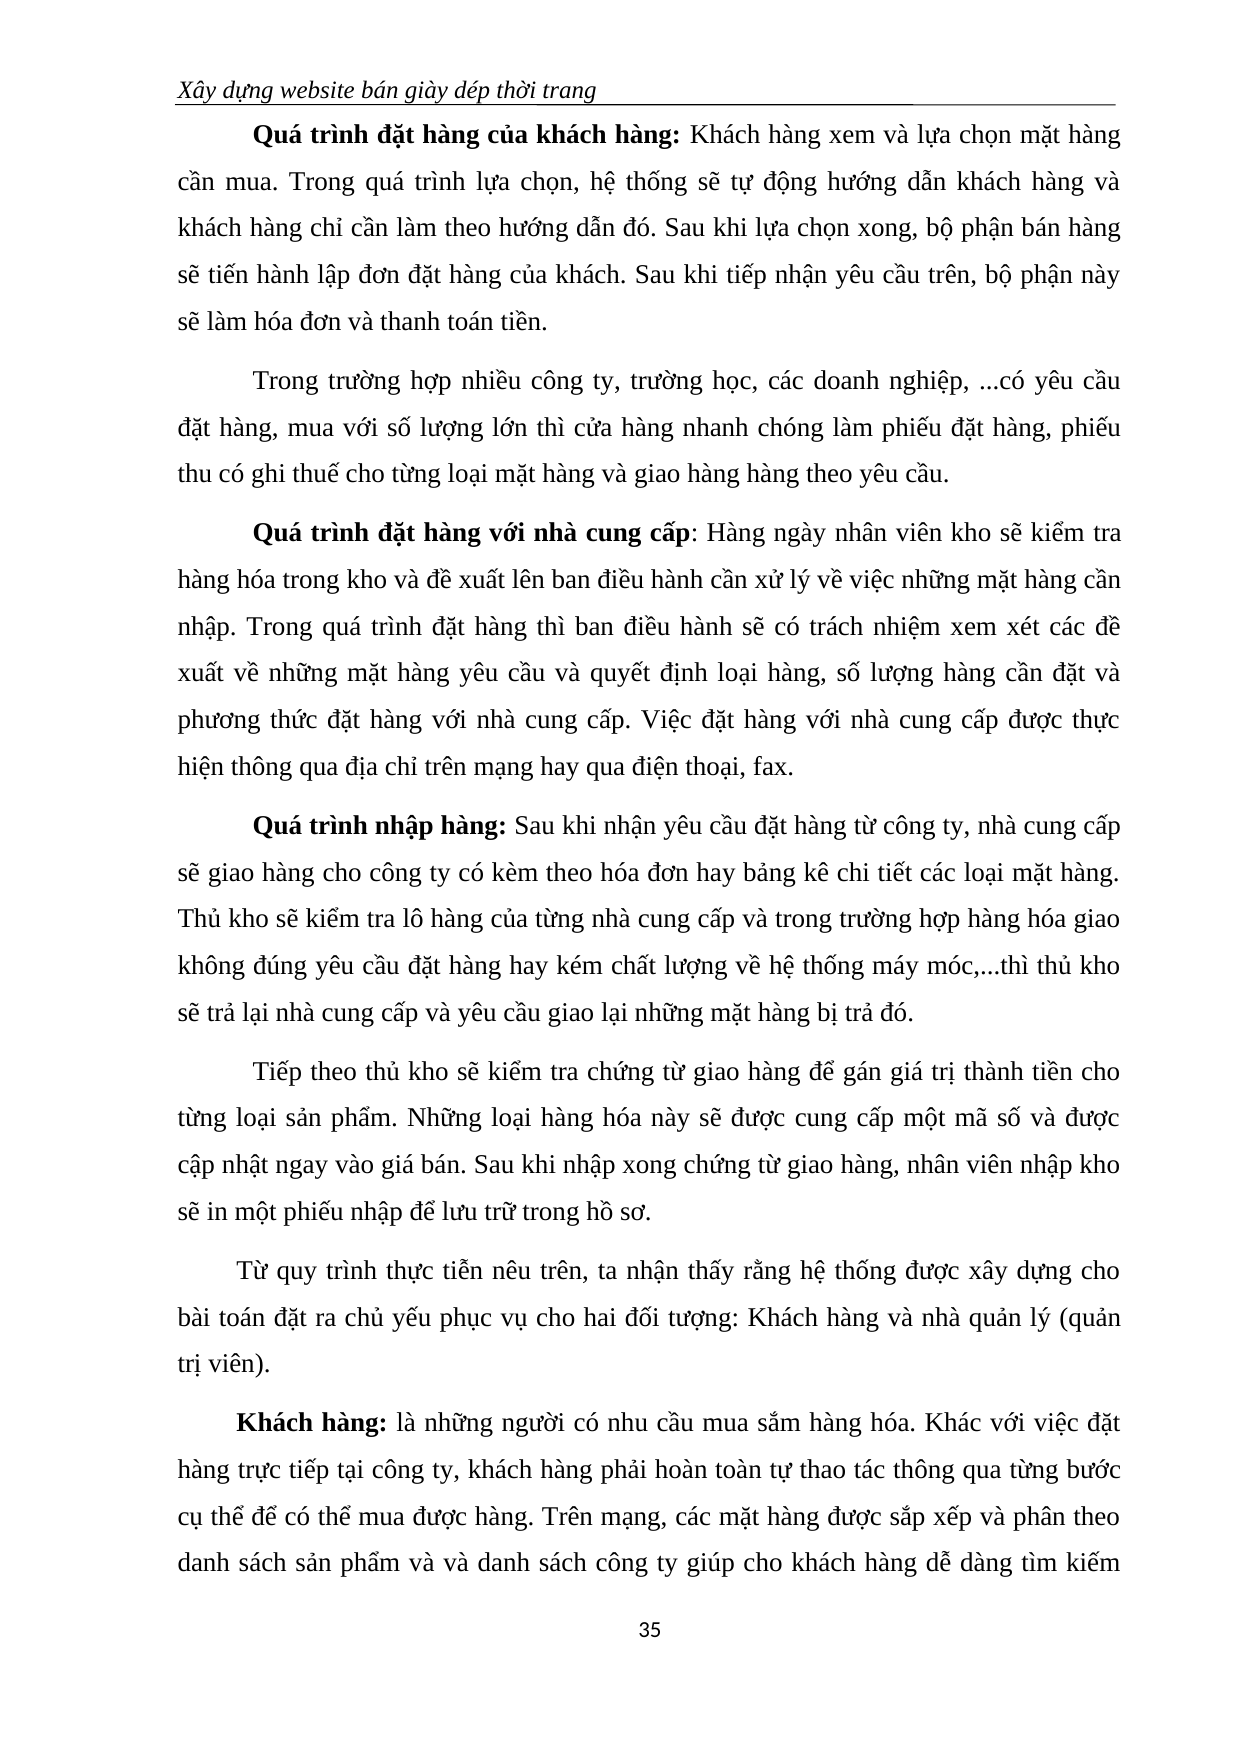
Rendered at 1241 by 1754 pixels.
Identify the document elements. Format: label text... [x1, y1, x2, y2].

text Quá trình đặt hàng với nhà cung cấp: Hàng ngày nhân viên kho sẽ kiểm tra hàng hóa trong kho và đề xuất lên ban điều hành cần xử lý về việc những mặt hàng cần nhập. Trong quá trình đặt hàng thì ban điều hành sẽ có trách nhiệm xem xét các đề xuất về những mặt hàng yêu cầu và quyết định loại hàng, số lượng hàng cần đặt và phương thức đặt hàng với nhà cung cấp. Việc đặt hàng với nhà cung cấp được thực hiện thông qua địa chỉ trên mạng hay qua điện thoại, fax. [177, 516, 1122, 781]
text Từ quy trình thực tiễn nêu trên, ta nhận thấy rằng hệ thống được xây dựng cho bài toán đặt ra chủ yếu phục vụ cho hai đối tượng: Khách hàng và nhà quản lý (quản trị viên). [177, 1254, 1122, 1378]
text Quá trình nhập hàng: Sau khi nhận yêu cầu đặt hàng từ công ty, nhà cung cấp sẽ giao hàng cho công ty có kèm theo hóa đơn hay bảng kê chi tiết các loại mặt hàng. Thủ kho sẽ kiểm tra lô hàng của từng nhà cung cấp và trong trường hợp hàng hóa giao không đúng yêu cầu đặt hàng hay kém chất lượng về hệ thống máy móc,...thì thủ kho sẽ trả lại nhà cung cấp và yêu cầu giao lại những mặt hàng bị trả đó. [177, 809, 1122, 1027]
text Tiếp theo thủ kho sẽ kiểm tra chứng từ giao hàng để gán giá trị thành tiền cho từng loại sản phẩm. Những loại hàng hóa này sẽ được cung cấp một mã số và được cập nhật ngay vào giá bán. Sau khi nhập xong chứng từ giao hàng, nhân viên nhập kho sẽ in một phiếu nhập để lưu trữ trong hồ sơ. [177, 1055, 1122, 1226]
text Trong trường hợp nhiều công ty, trường học, các doanh nghiệp, ...có yêu cầu đặt hàng, mua với số lượng lớn thì cửa hàng nhanh chóng làm phiếu đặt hàng, phiếu thu có ghi thuế cho từng loại mặt hàng và giao hàng hàng theo yêu cầu. [177, 364, 1122, 488]
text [177, 1406, 1122, 1578]
text Quá trình đặt hàng của khách hàng: Khách hàng xem và lựa chọn mặt hàng cần mua. Trong quá trình lựa chọn, hệ thống sẽ tự động hướng dẫn khách hàng và khách hàng chỉ cần làm theo hướng dẫn đó. Sau khi lựa chọn xong, bộ phận bán hàng sẽ tiến hành lập đơn đặt hàng của khách. Sau khi tiếp nhận yêu cầu trên, bộ phận này sẽ làm hóa đơn và thanh toán tiền. [177, 118, 1122, 336]
